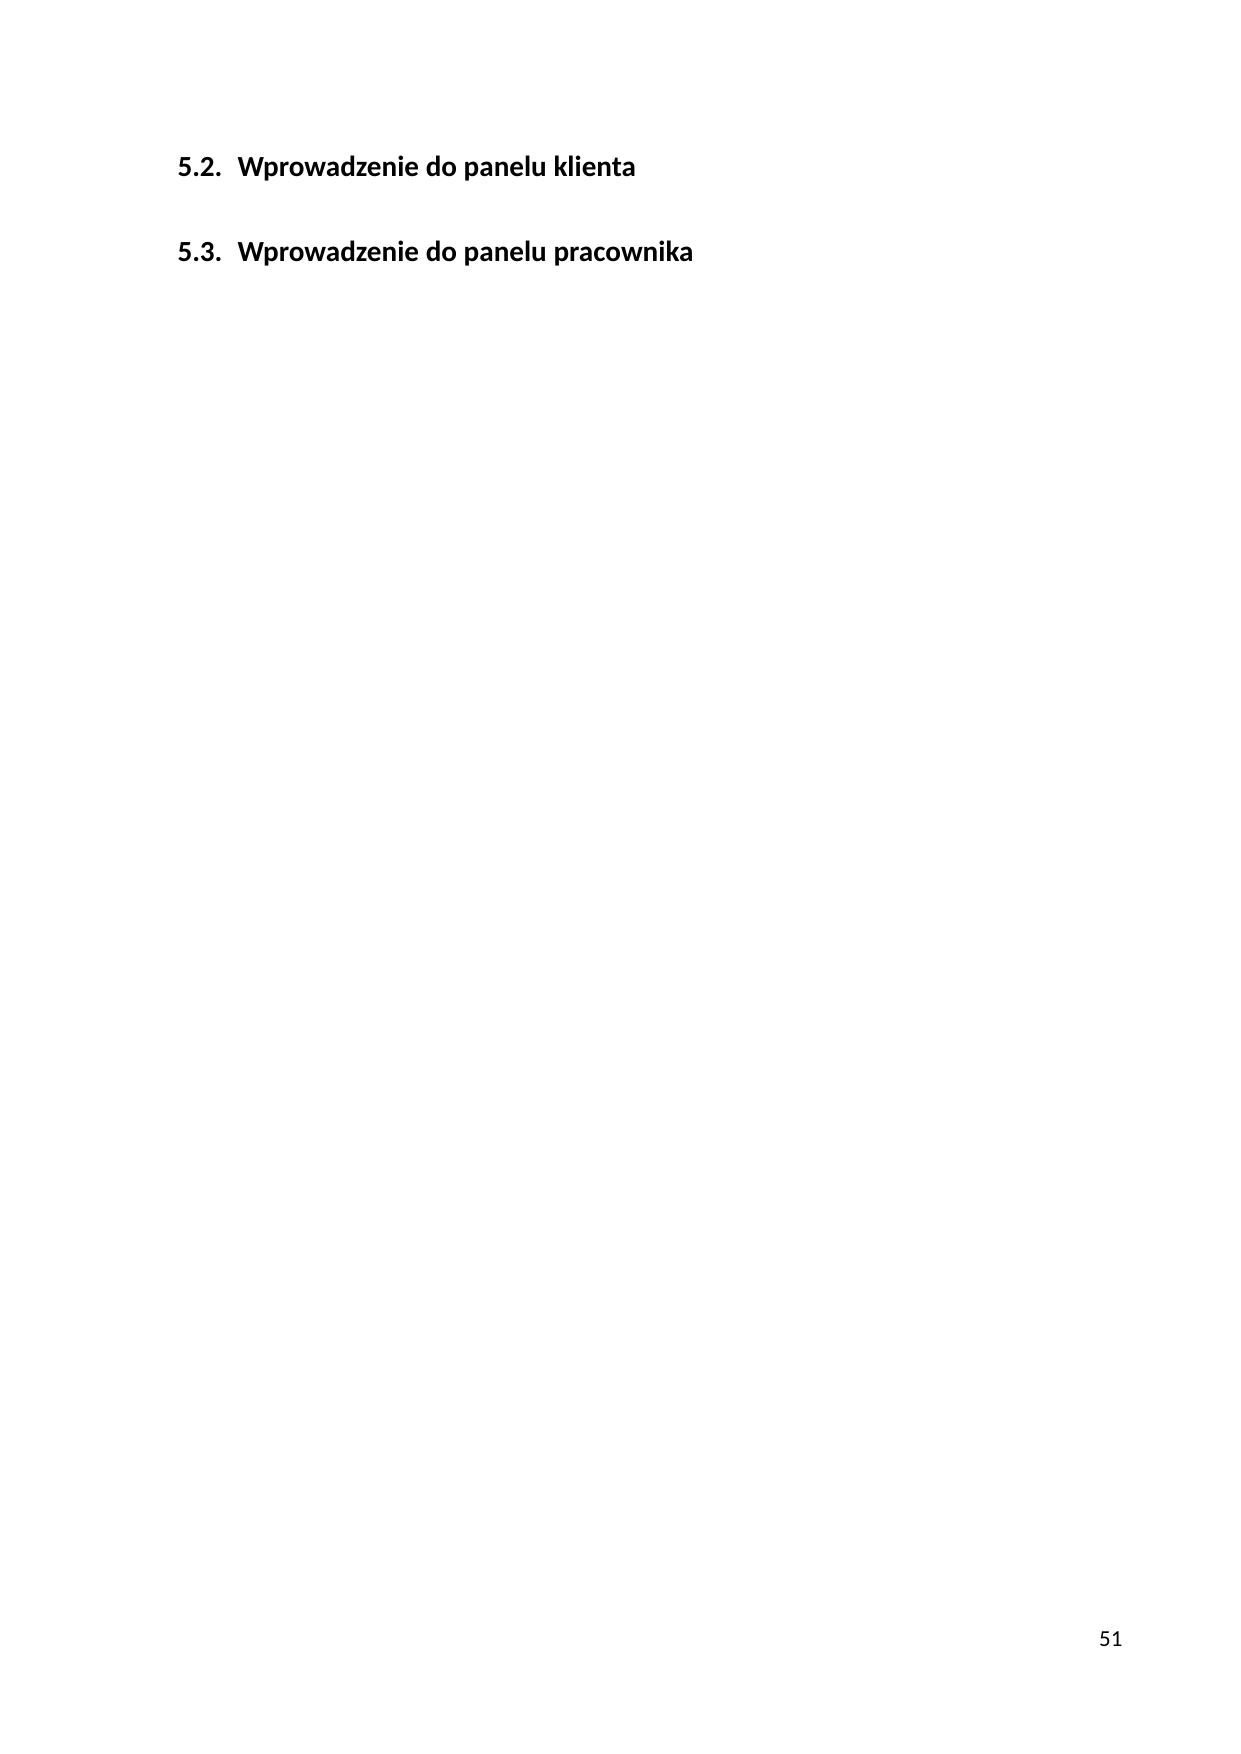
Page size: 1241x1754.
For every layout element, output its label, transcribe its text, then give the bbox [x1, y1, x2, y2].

subtitle Wprowadzenie do panelu klienta [177, 148, 1122, 183]
subtitle Wprowadzenie do panelu pracownika [177, 233, 1122, 269]
